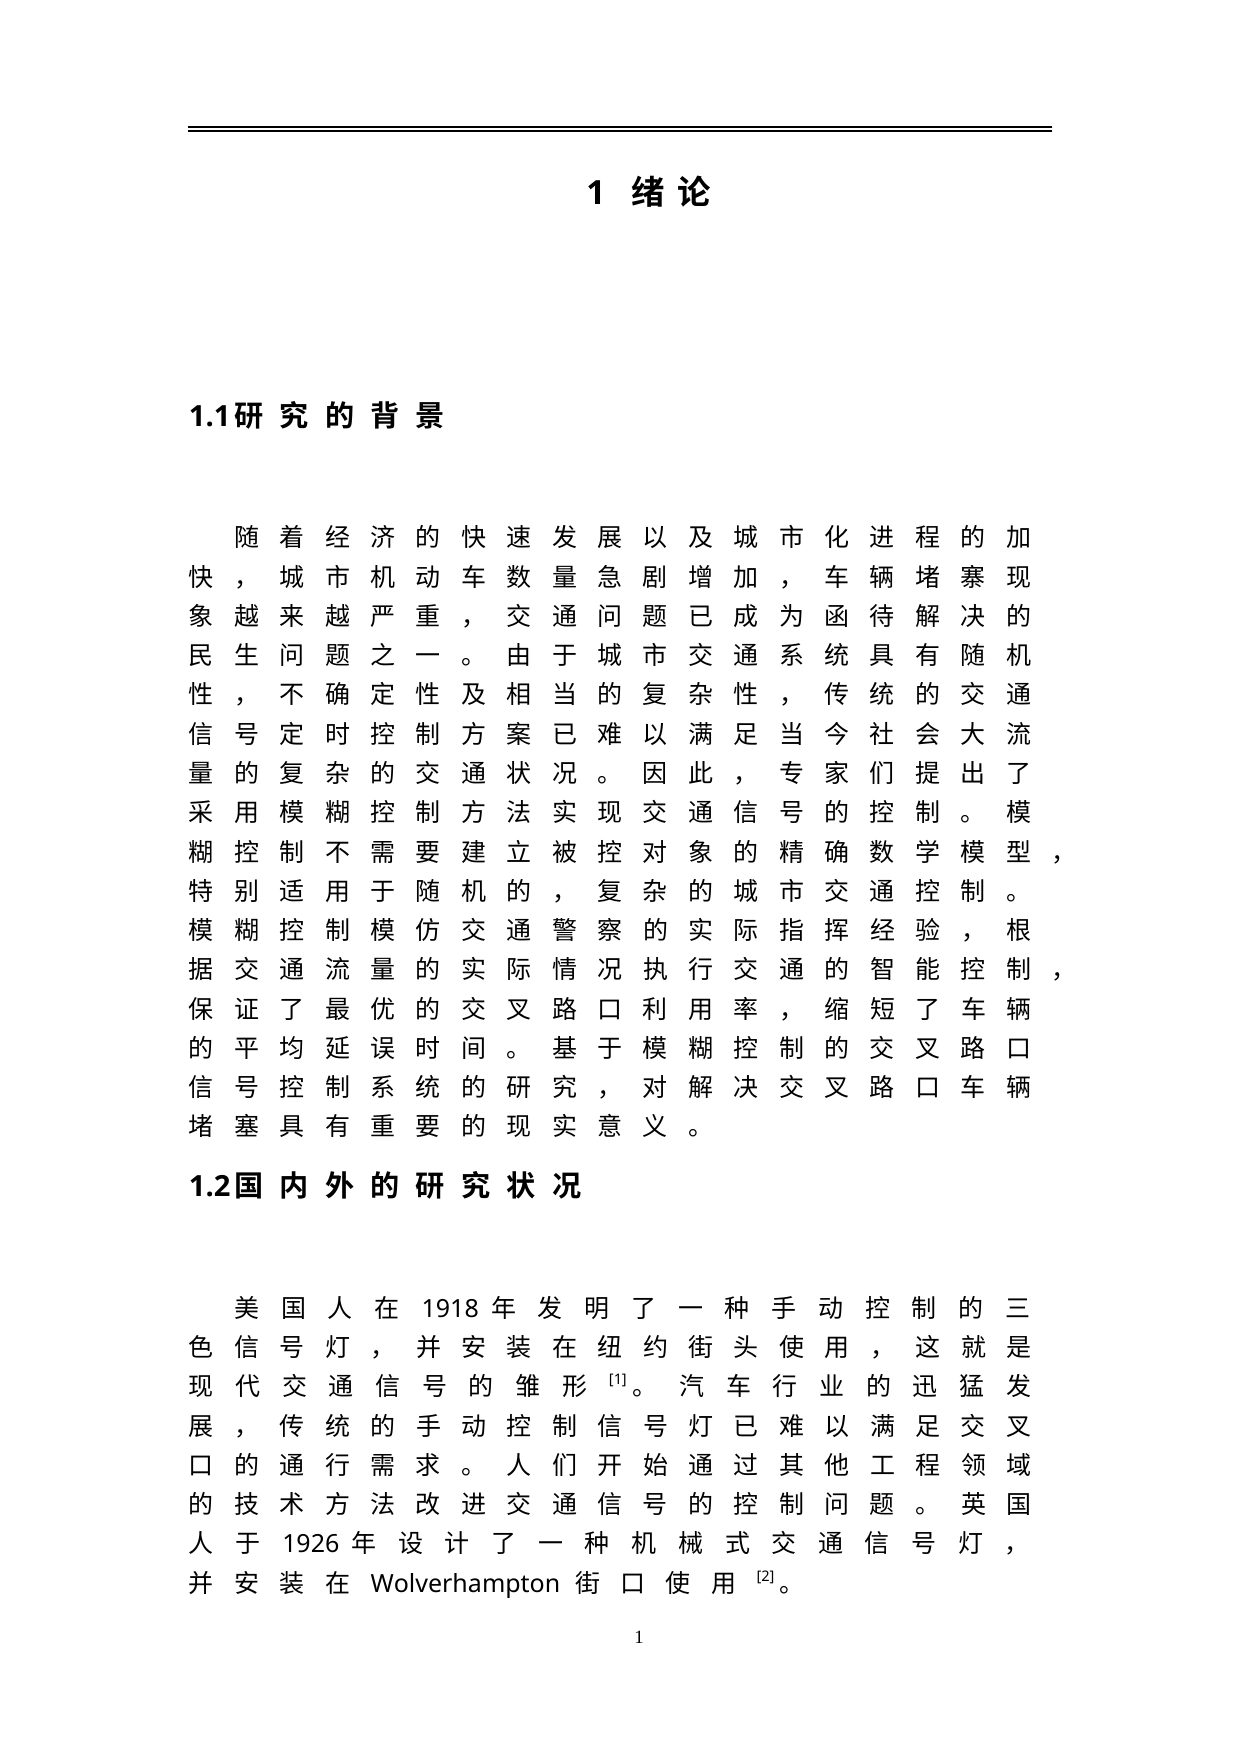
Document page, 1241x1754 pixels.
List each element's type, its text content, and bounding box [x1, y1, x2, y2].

text 随着经济的快速发展以及城市化进程的加快，城市机动车数量急剧增加，车辆堵寨现象越来越严重，交通问题已成为函待解决的民生问题之一。由于城市交通系统具有随机性，不确定性及相当的复杂性，传统的交通信号定时控制方案已难以满足当今社会大流量的复杂的交通状况。因此，专家们提出了采用模糊控制方法实现交通信号的控制。模糊控制不需要建立被控对象的精确数学模型，特别适用于随机的，复杂的城市交通控制。模糊控制模仿交通警察的实际指挥经验，根据交通流量的实际情况执行交通的智能控制，保证了最优的交叉路口利用率，缩短了车辆的平均延误时间。基于模糊控制的交叉路口信号控制系统的研究，对解决交叉路口车辆堵塞具有重要的现实意义。 [189, 516, 1052, 1145]
text 美国人在1918年发明了一种手动控制的三色信号灯，并安装在纽约街头使用，这就是现代交通信号的雏形[1]。汽车行业的迅猛发展，传统的手动控制信号灯已难以满足交叉口的通行需求。人们开始通过其他工程领域的技术方法改进交通信号的控制问题。英国人于1926年设计了一种机械式交通信号灯，并安装在Wolverhampton街口使用[2]。 [189, 1287, 1052, 1601]
